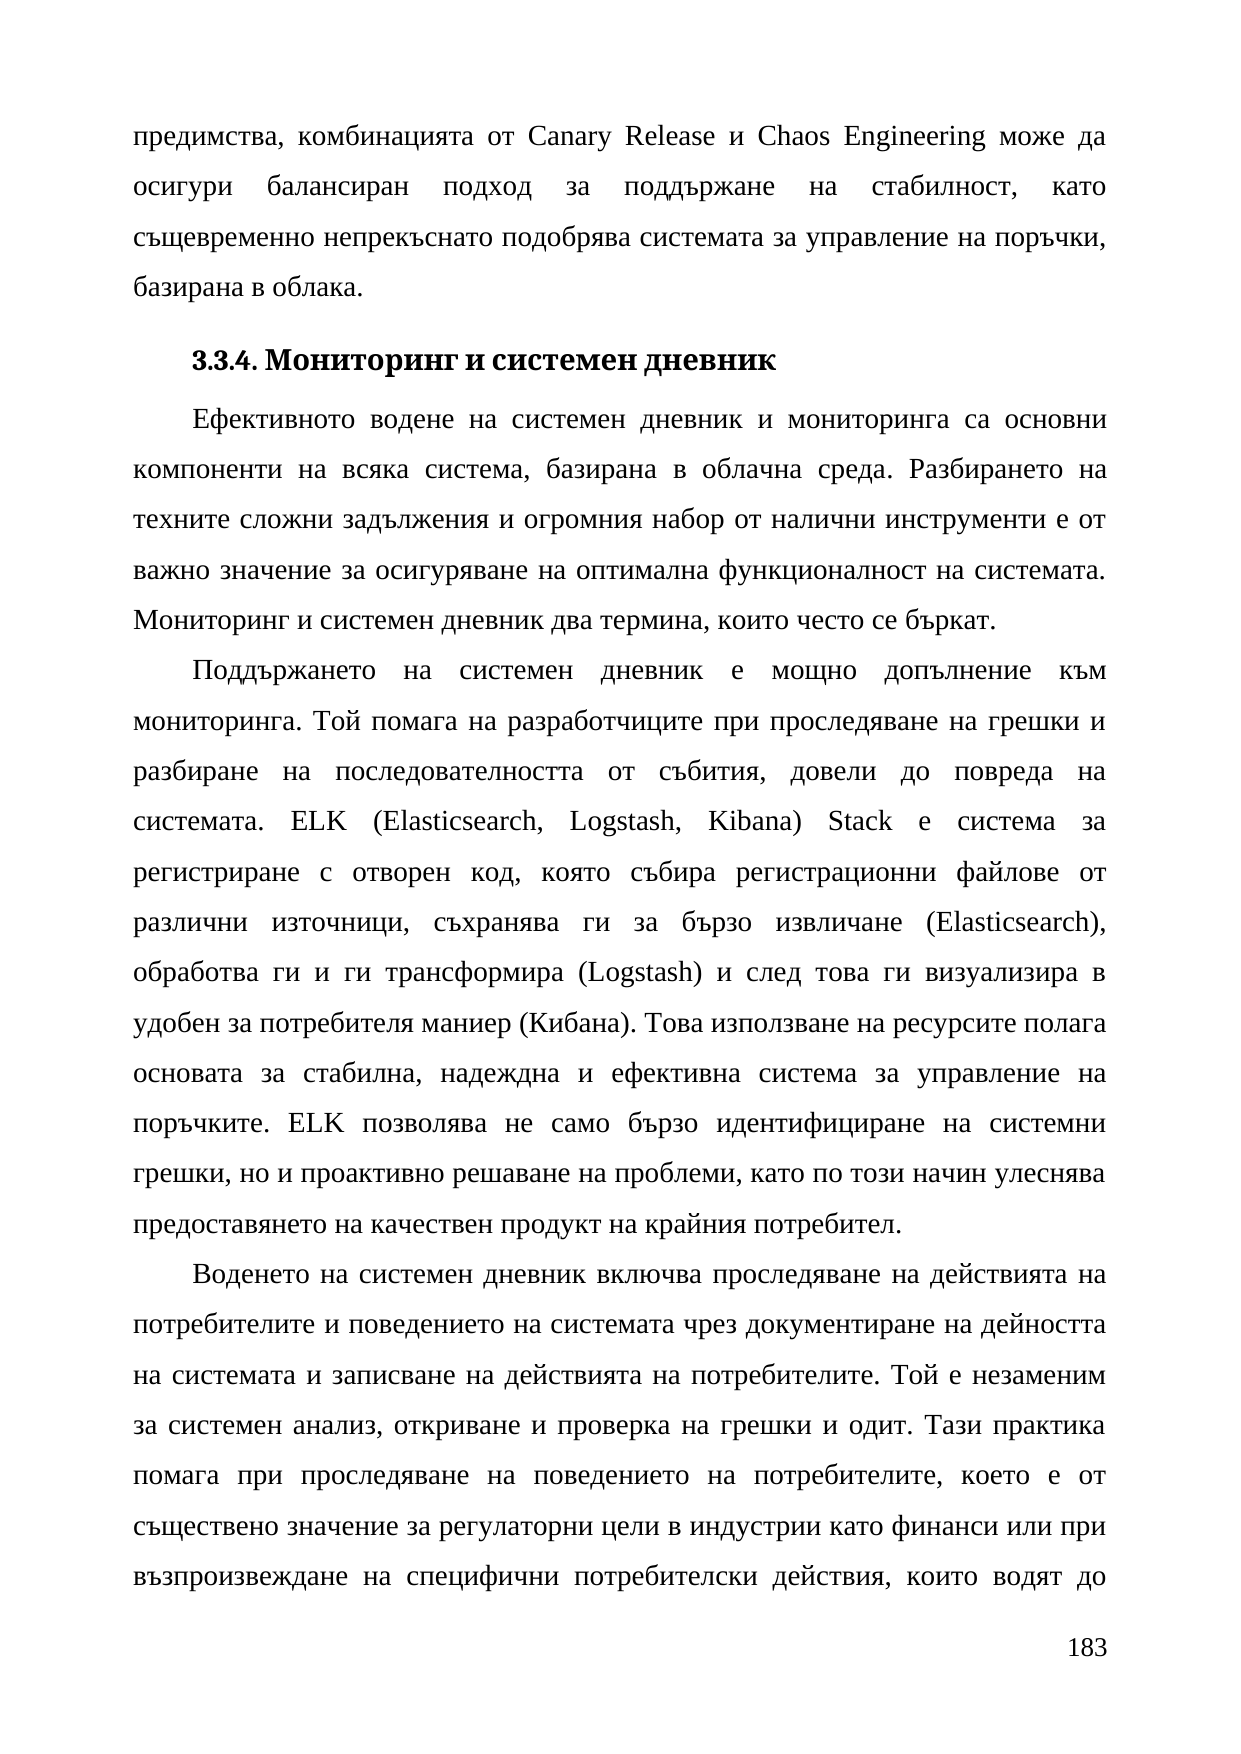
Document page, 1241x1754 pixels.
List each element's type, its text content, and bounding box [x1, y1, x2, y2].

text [133, 118, 1107, 303]
subtitle 3.3.4. Мониторинг и системен дневник [133, 344, 1107, 378]
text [133, 1256, 1107, 1592]
text Ефективното водене на системен дневник и мониторинга са основни компоненти на всяка система, базирана в облачна среда. Разбирането на техните сложни задължения и огромния набор от налични инструменти е от важно значение за осигуряване на оптимална функционалност на системата. Мониторинг и системен дневник два термина, които често се бъркат. [133, 401, 1107, 636]
text Поддържането на системен дневник е мощно допълнение към мониторинга. Той помага на разработчиците при проследяване на грешки и разбиране на последователността от събития, довели до повреда на системата. ELK (Elasticsearch, Logstash, Kibana) Stack е система за регистриране с отворен код, която събира регистрационни файлове от различни източници, съхранява ги за бързо извличане (Elasticsearch), обработва ги и ги трансформира (Logstash) и след това ги визуализира в удобен за потребителя маниер (Кибана). Това използване на ресурсите полага основата за стабилна, надеждна и ефективна система за управление на поръчките. ELK позволява не само бързо идентифициране на системни грешки, но и проактивно решаване на проблеми, като по този начин улеснява предоставянето на качествен продукт на крайния потребител. [133, 652, 1107, 1239]
